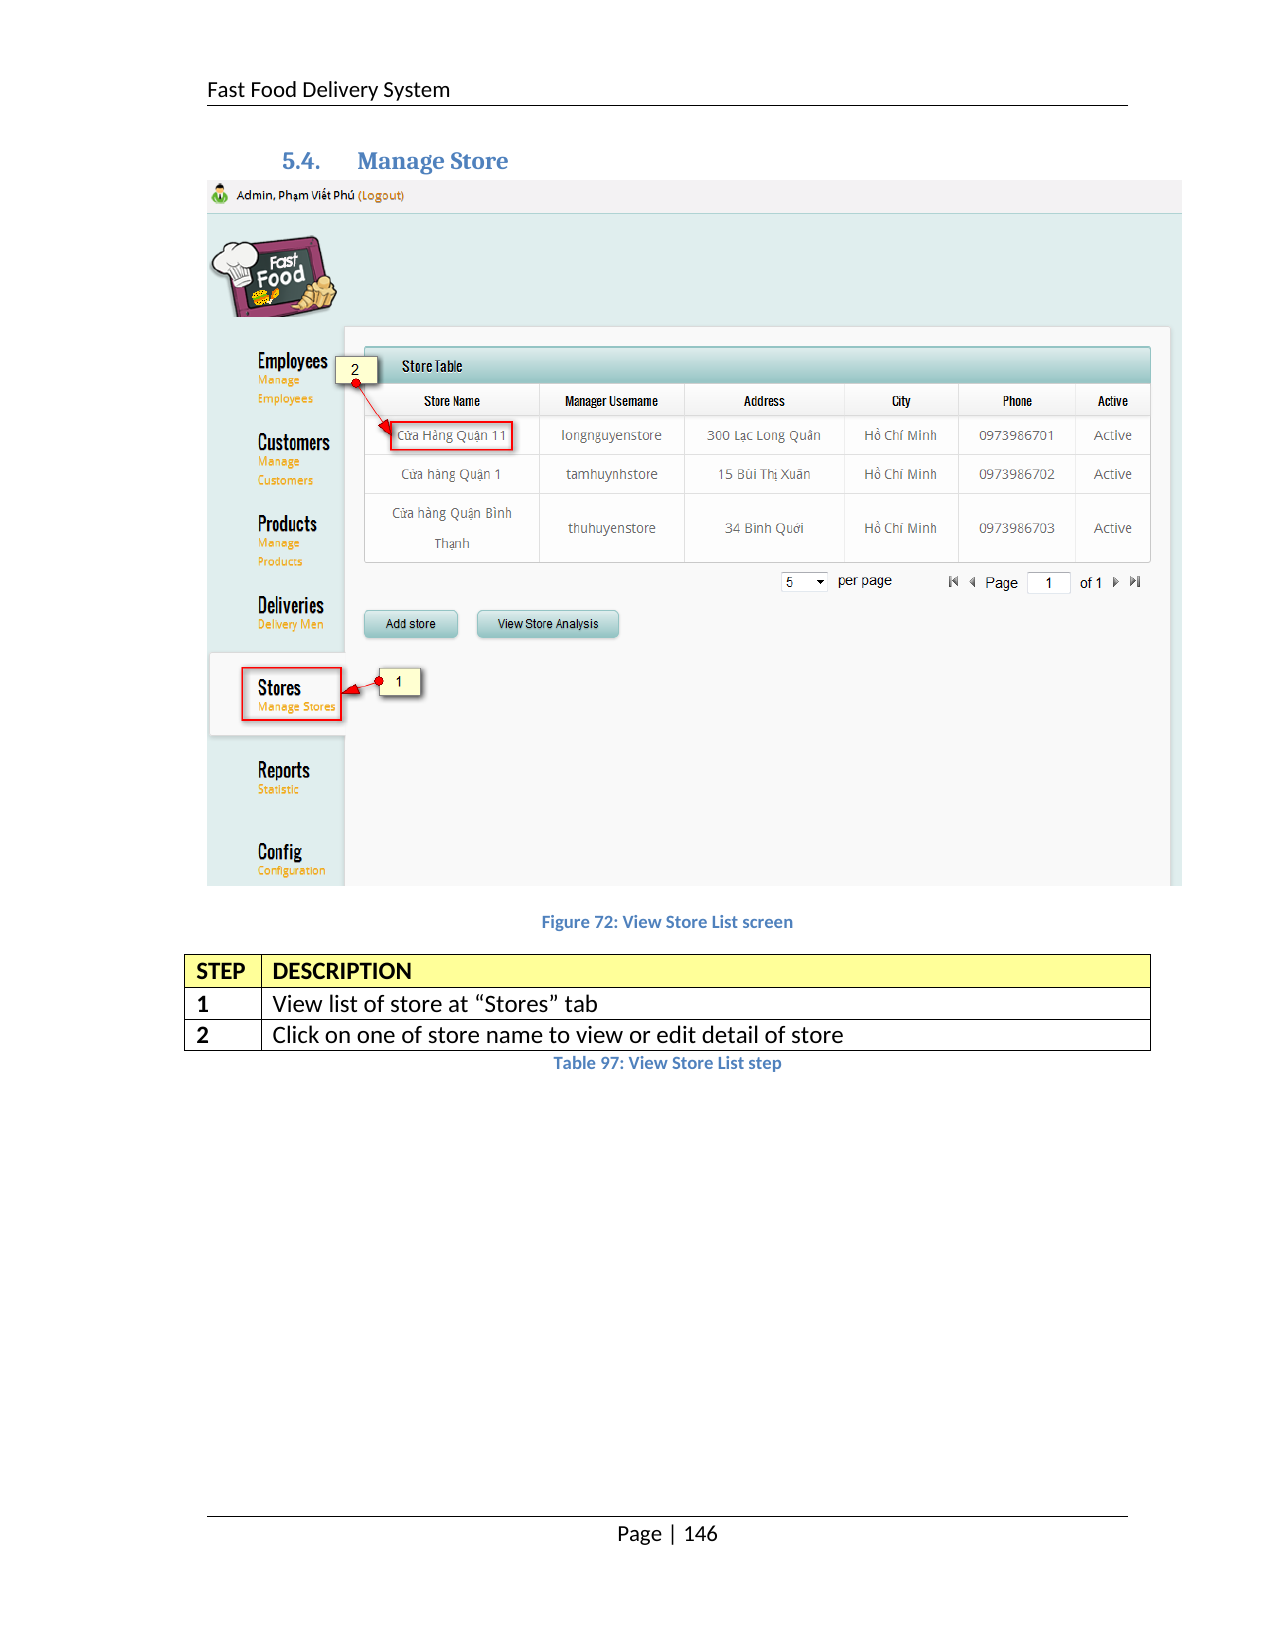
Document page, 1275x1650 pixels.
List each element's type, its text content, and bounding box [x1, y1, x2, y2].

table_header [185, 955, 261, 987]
picture [207, 180, 1182, 886]
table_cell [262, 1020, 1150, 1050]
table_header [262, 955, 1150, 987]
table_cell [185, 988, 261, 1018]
subtitle Manage Store [282, 147, 1128, 176]
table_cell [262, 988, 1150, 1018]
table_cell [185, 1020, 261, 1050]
